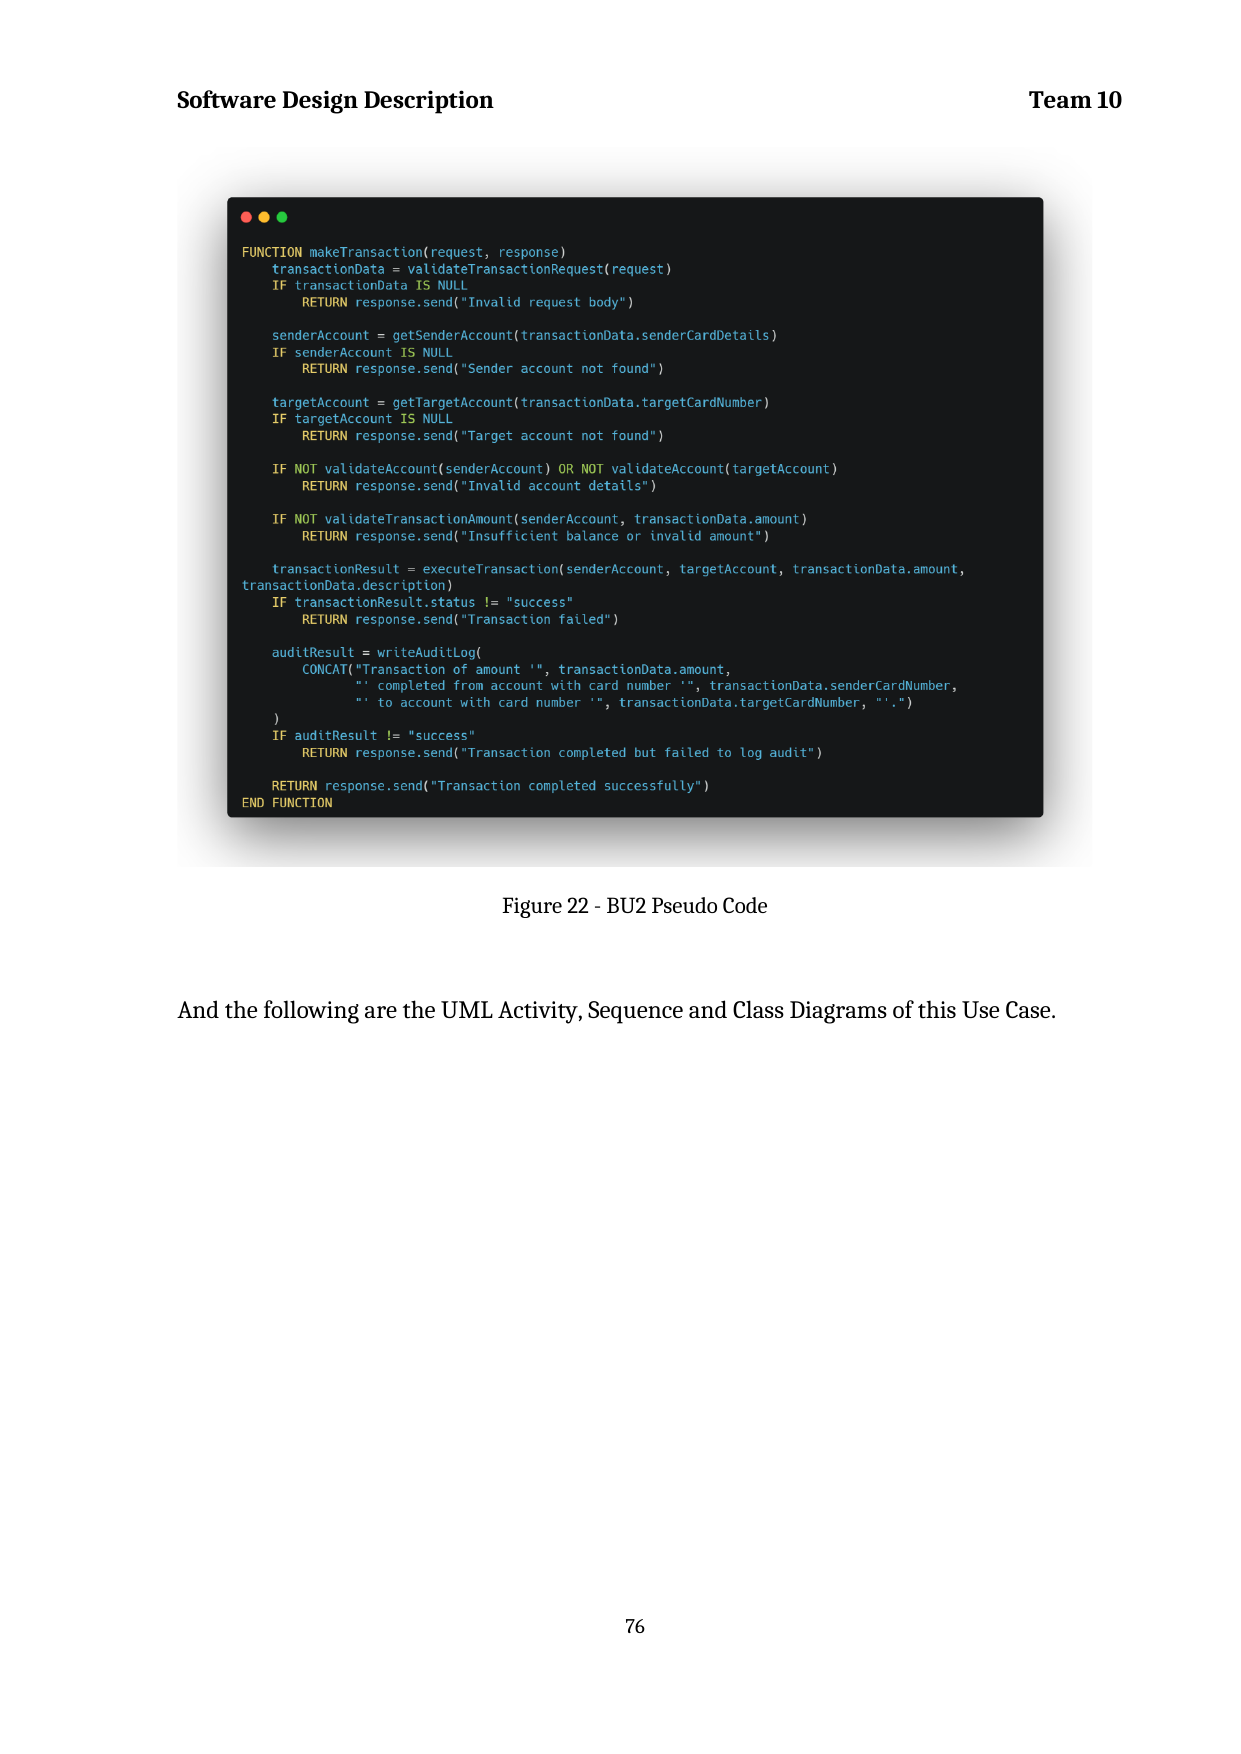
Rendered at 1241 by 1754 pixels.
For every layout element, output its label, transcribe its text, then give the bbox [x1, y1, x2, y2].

picture [177, 147, 1093, 867]
text And the following are the UML Activity, Sequence and Class Diagrams of this Use Case. [177, 996, 1092, 1025]
text Figure 22 - BU2 Pseudo Code [177, 893, 1092, 919]
